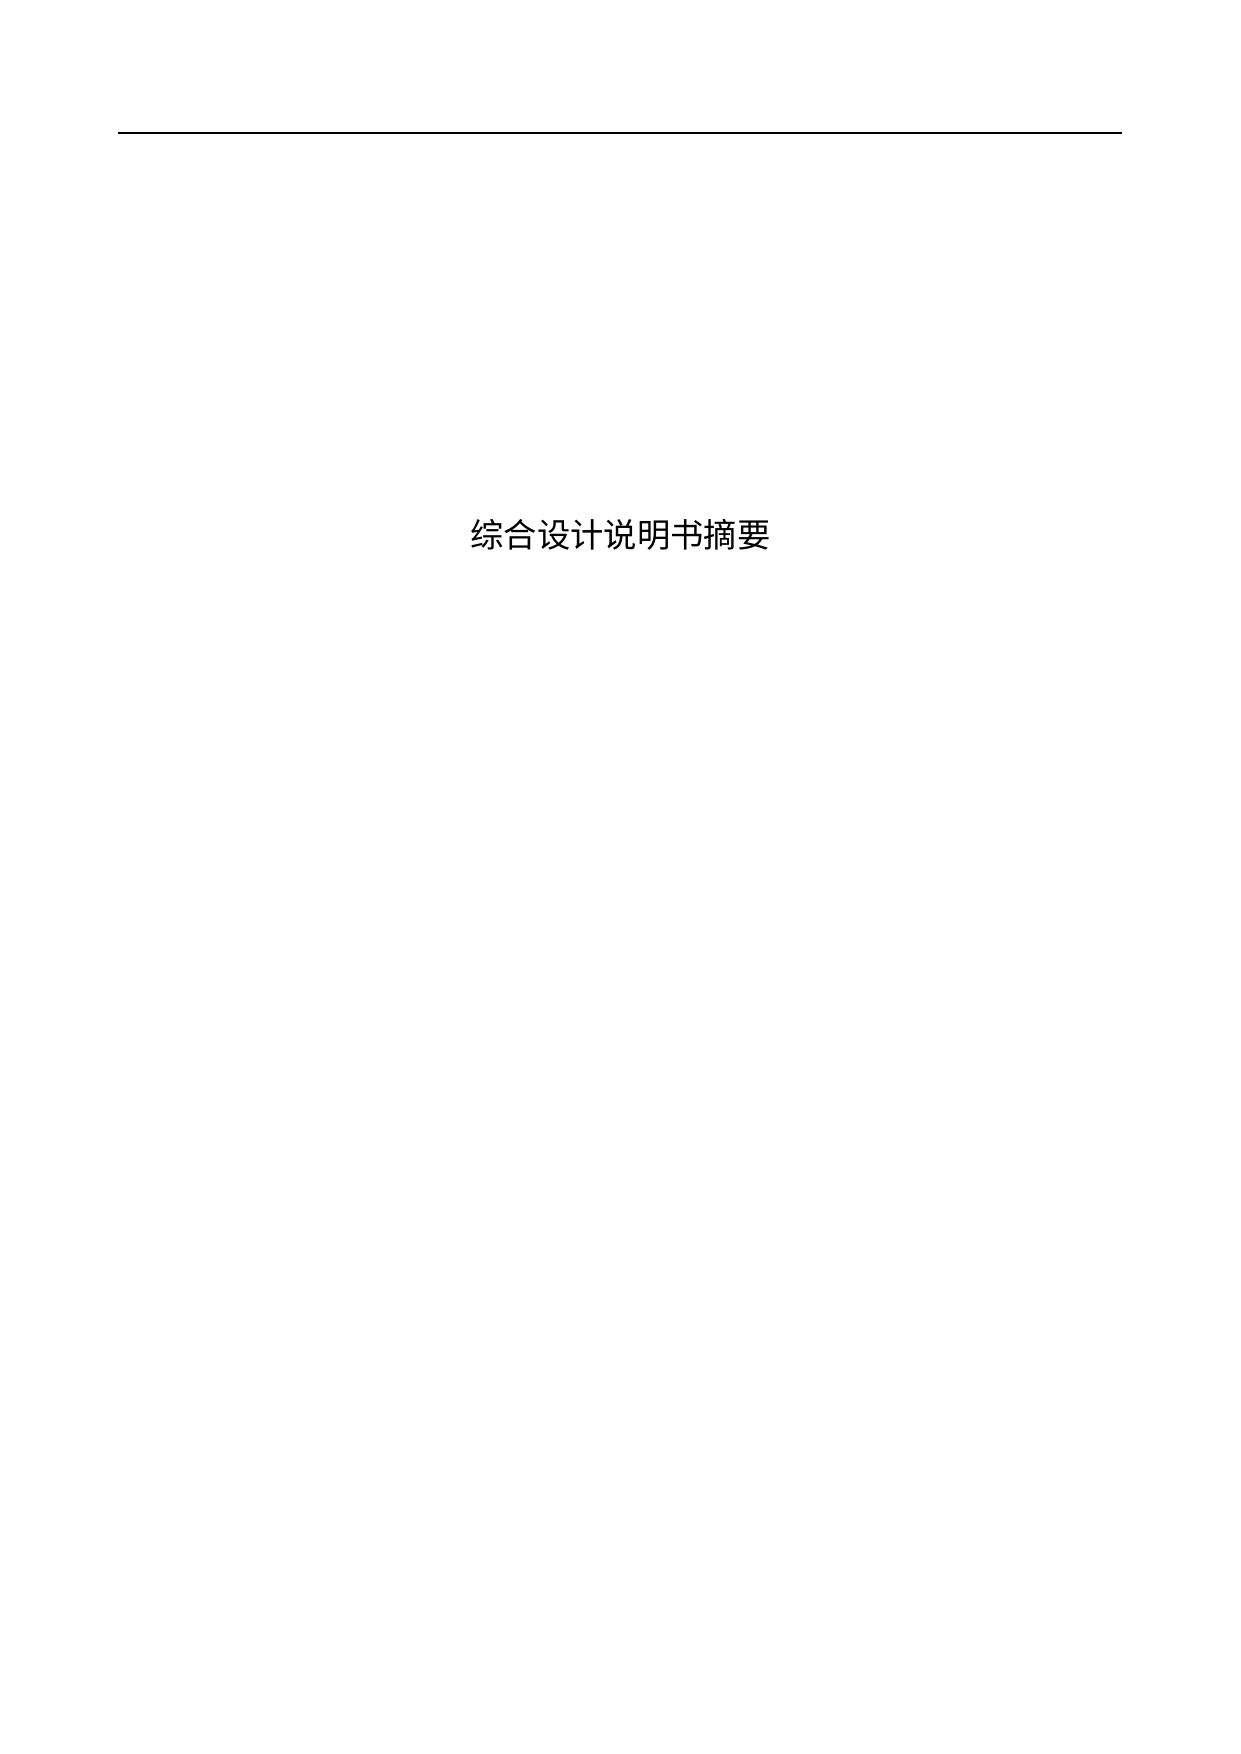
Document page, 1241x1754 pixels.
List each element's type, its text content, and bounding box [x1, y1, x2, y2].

text 综合设计说明书摘要 [118, 514, 1122, 555]
